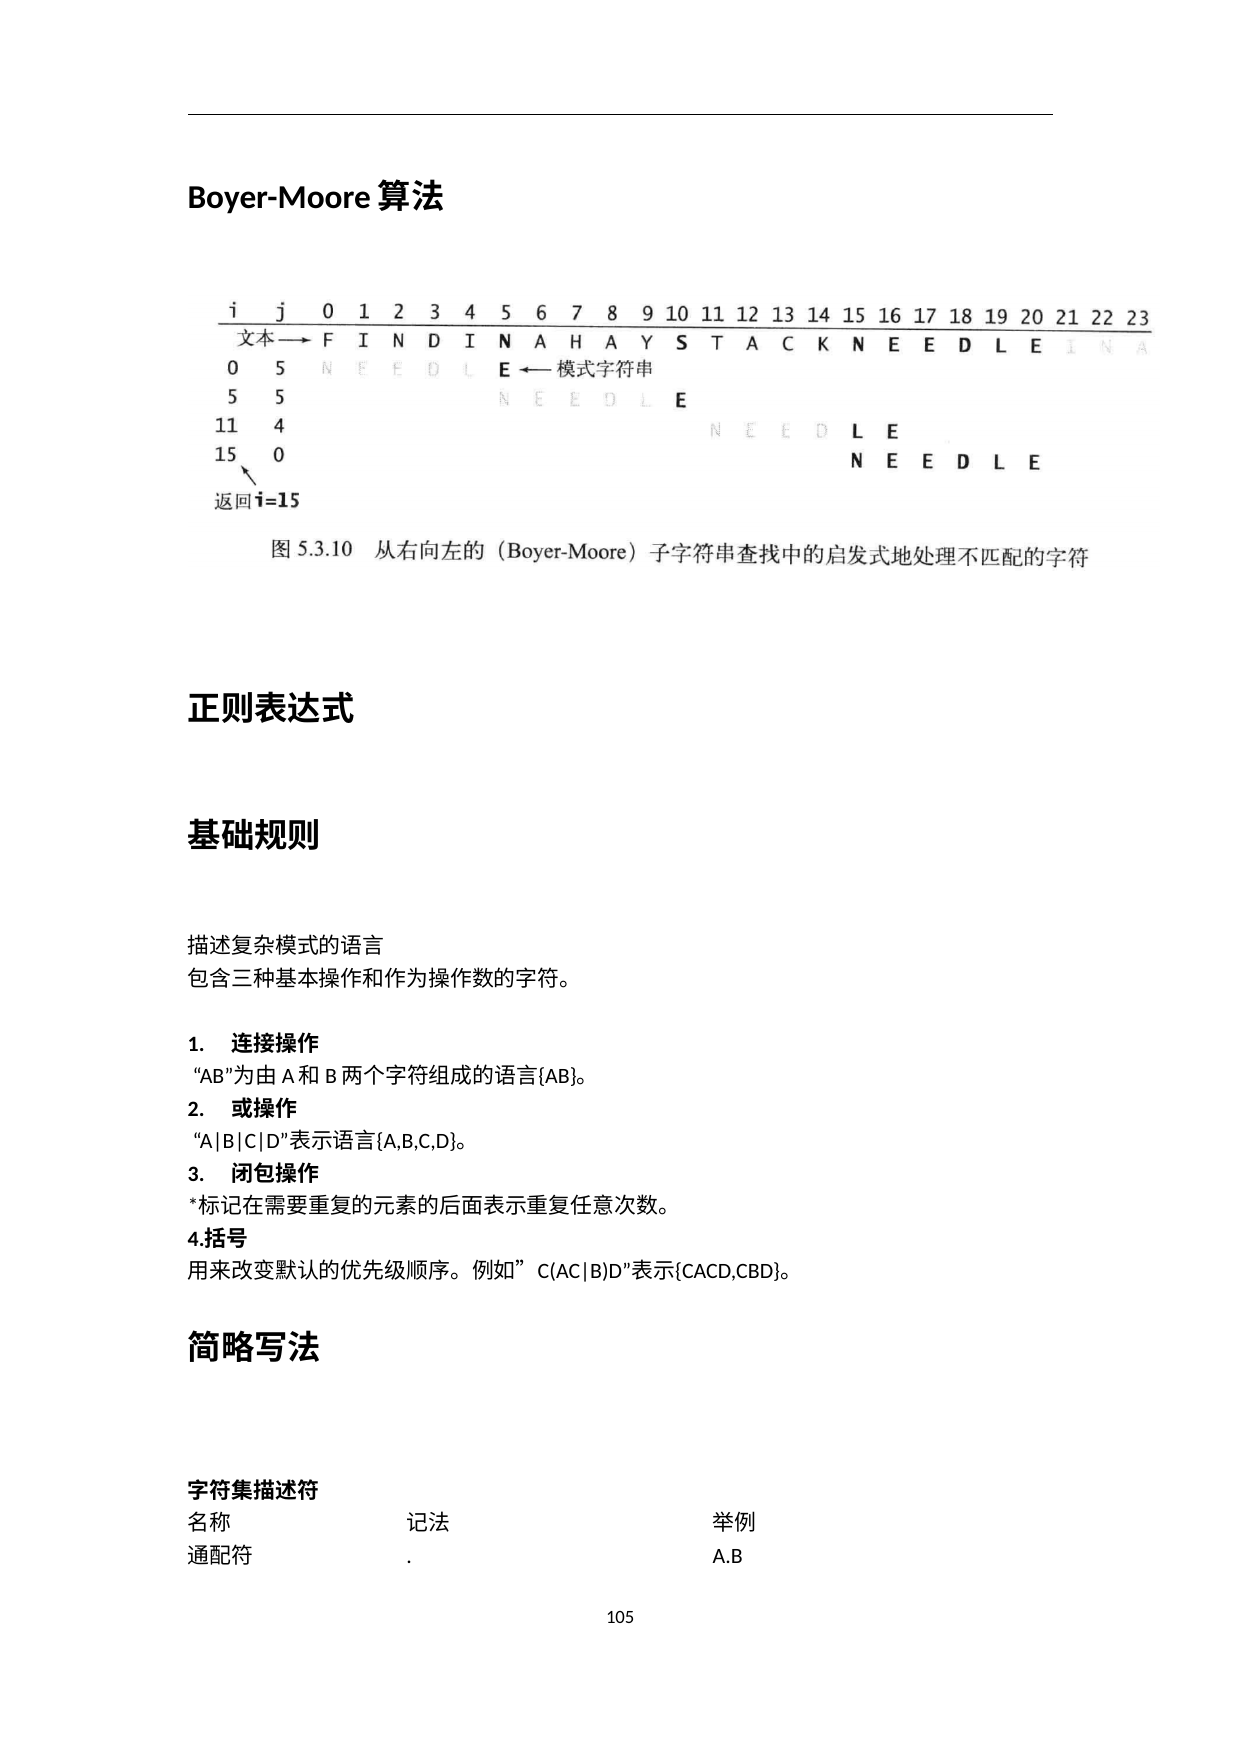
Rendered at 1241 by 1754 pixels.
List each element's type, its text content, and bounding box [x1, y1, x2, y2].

picture [187, 289, 1161, 574]
text “A|B|C|D”表示语言{A,B,C,D}。 [187, 1123, 1053, 1156]
list 闭包操作 [187, 1156, 1053, 1188]
text 通配符 . A.B [187, 1537, 1053, 1570]
text 字符集描述符 [187, 1440, 1053, 1505]
subtitle 简略写法 [187, 1313, 1053, 1378]
subtitle Boyer-Moore算法 [187, 162, 1053, 227]
list 或操作 [187, 1091, 1053, 1123]
list 连接操作 [187, 1026, 1053, 1058]
text 名称 记法 举例 [187, 1505, 1053, 1537]
text 用来改变默认的优先级顺序。例如”C(AC|B)D”表示{CACD,CBD}。 [187, 1253, 1053, 1286]
text “AB”为由A和B两个字符组成的语言{AB}。 [187, 1058, 1053, 1091]
text 包含三种基本操作和作为操作数的字符。 [187, 961, 1053, 993]
subtitle 基础规则 [187, 801, 1053, 866]
text 4.括号 [187, 1221, 1053, 1253]
subtitle 正则表达式 [187, 674, 1053, 739]
text 描述复杂模式的语言 [187, 928, 1053, 961]
text *标记在需要重复的元素的后面表示重复任意次数。 [187, 1188, 1053, 1221]
